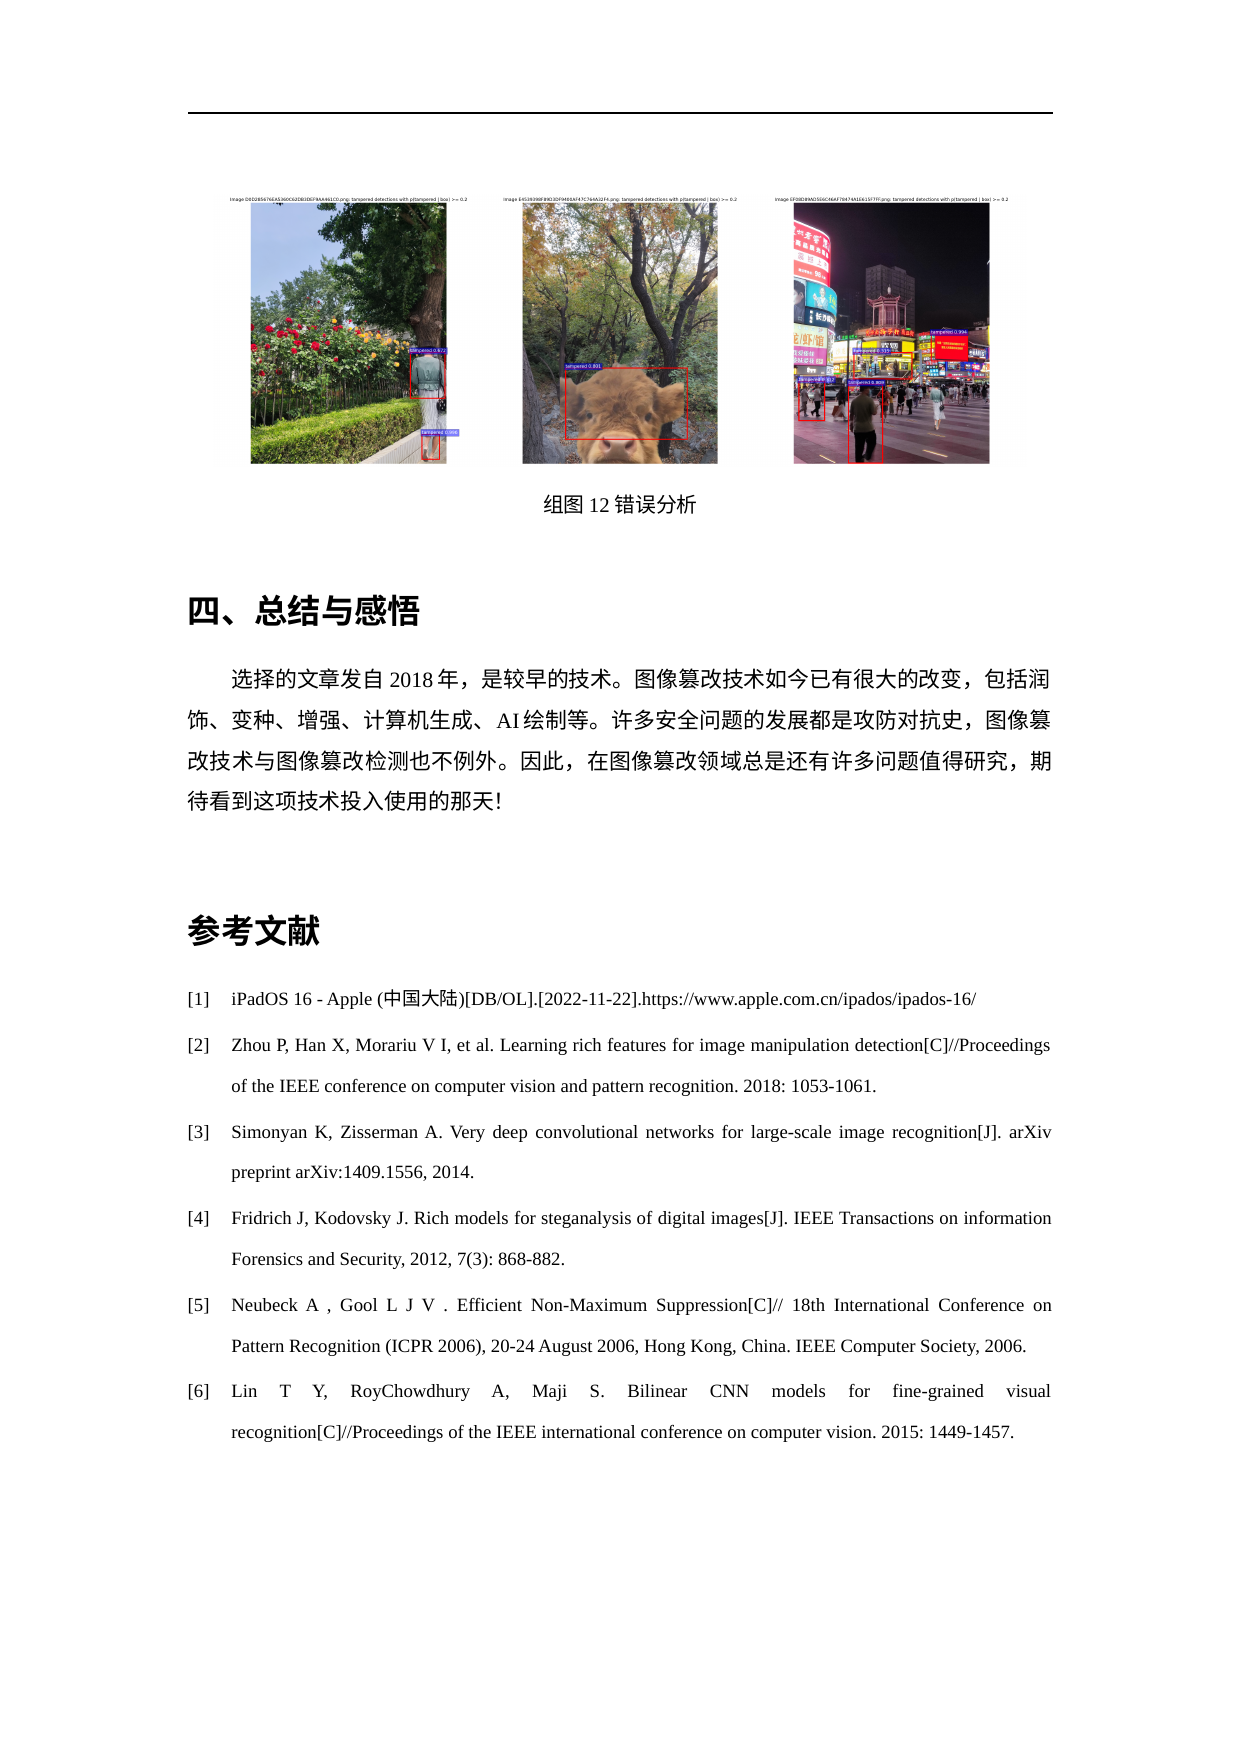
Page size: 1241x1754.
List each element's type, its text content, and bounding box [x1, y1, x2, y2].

list Lin T Y, RoyChowdhury A, Maji S. Bilinear CNN models for fine-grained visual recognition[C]//Proceedings of the IEEE international conference on computer vision. 2015: 1449-1457. [187, 1375, 1053, 1448]
text 选择的文章发自2018年，是较早的技术。图像篡改技术如今已有很大的改变，包括润饰、变种、增强、计算机生成、AI绘制等。许多安全问题的发展都是攻防对抗史，图像篡改技术与图像篡改检测也不例外。因此，在图像篡改领域总是还有许多问题值得研究，期待看到这项技术投入使用的那天！ [187, 662, 1053, 816]
list Fridrich J, Kodovsky J. Rich models for steganalysis of digital images[J]. IEEE Transactions on information Forensics and Security, 2012, 7(3): 868-882. [187, 1202, 1053, 1275]
list iPadOS 16 - Apple (中国大陆)[DB/OL].[2022-11-22].https://www.apple.com.cn/ipados/ipados-16/ [187, 981, 1053, 1014]
list Zhou P, Han X, Morariu V I, et al. Learning rich features for image manipulation detection[C]//Proceedings of the IEEE conference on computer vision and pattern recognition. 2018: 1053-1061. [187, 1029, 1053, 1102]
subtitle 参考文献 [187, 896, 1053, 961]
list Simonyan K, Zisserman A. Very deep convolutional networks for large-scale image recognition[J]. arXiv preprint arXiv:1409.1556, 2014. [187, 1115, 1053, 1188]
subtitle 四、总结与感悟 [187, 577, 1053, 642]
text 组图12 错误分析 [187, 487, 1053, 519]
list Neubeck A , Gool L J V . Efficient Non-Maximum Suppression[C]// 18th International Conference on Pattern Recognition (ICPR 2006), 20-24 August 2006, Hong Kong, China. IEEE Computer Society, 2006. [187, 1288, 1053, 1362]
picture [212, 194, 1028, 467]
